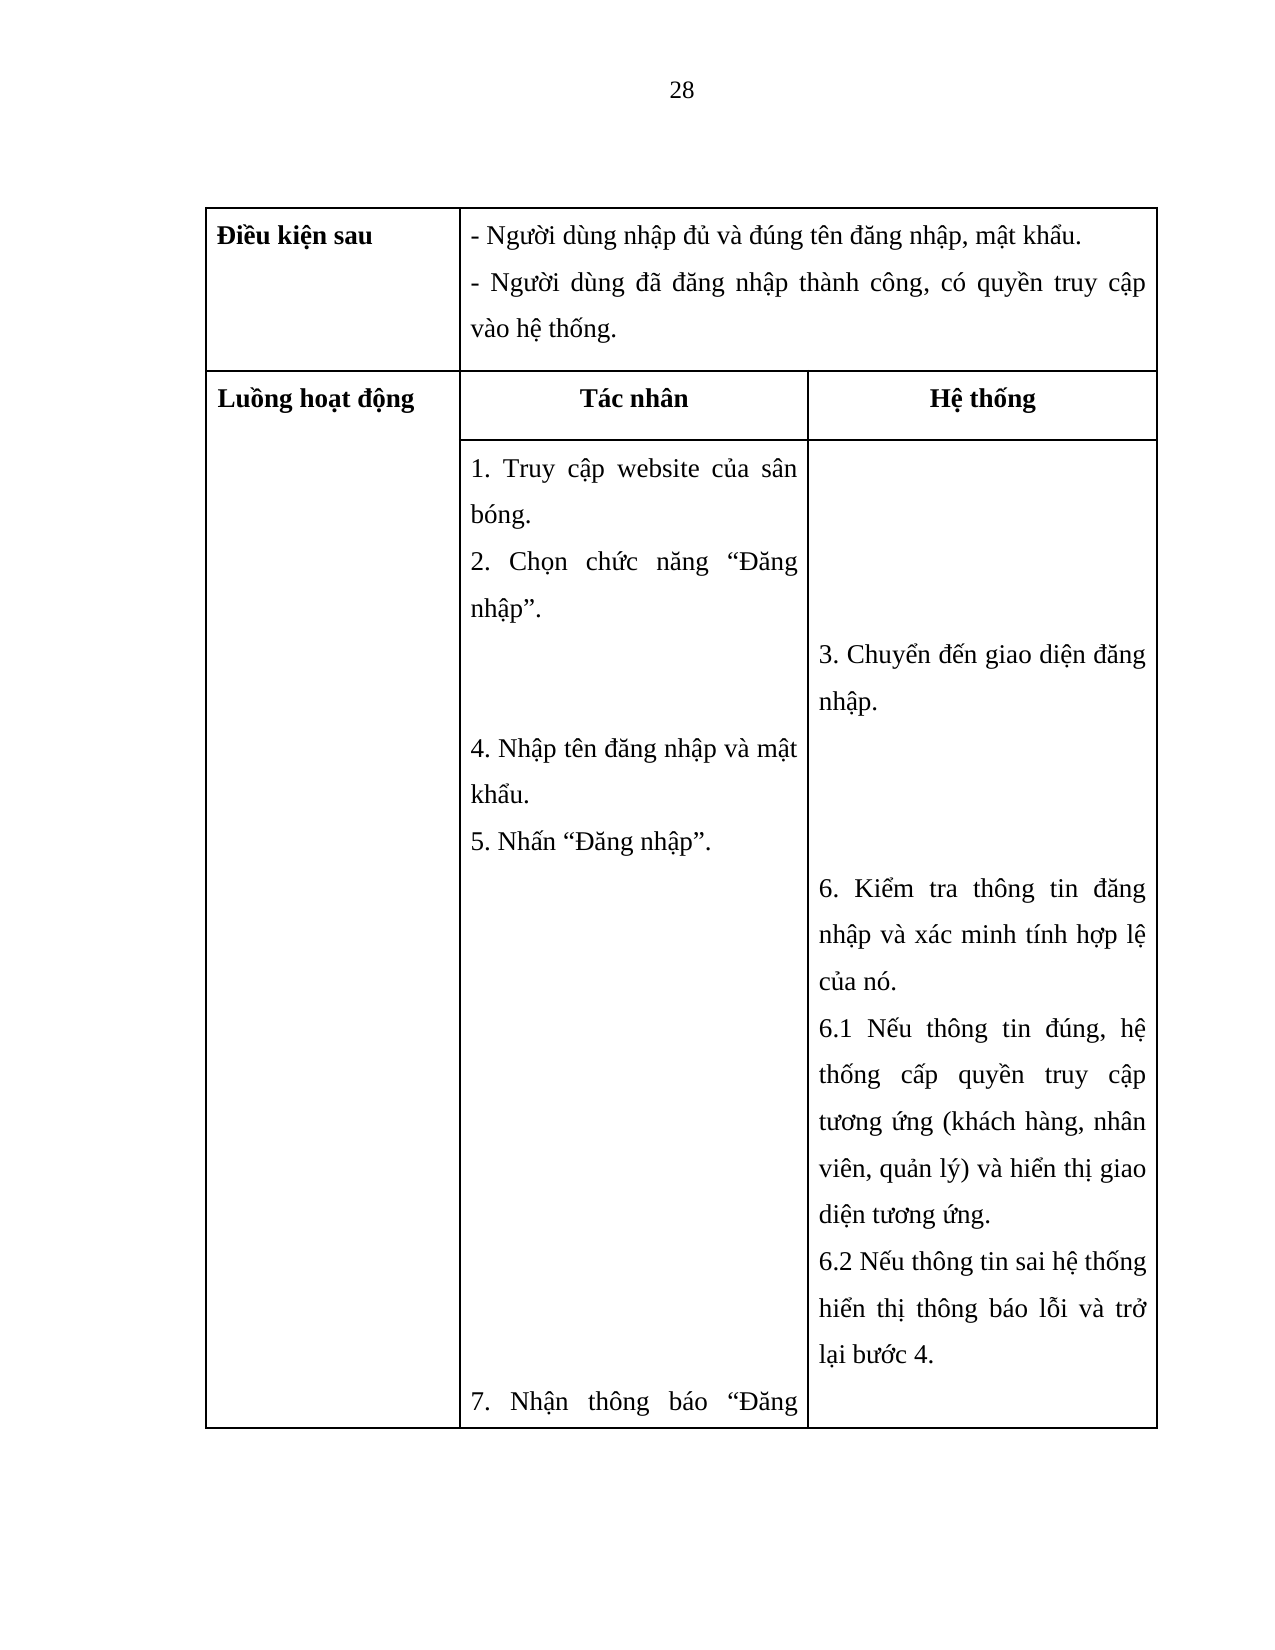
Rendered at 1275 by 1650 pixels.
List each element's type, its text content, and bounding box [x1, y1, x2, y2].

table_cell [809, 441, 1156, 1427]
table_cell Luồng hoạt động [207, 372, 459, 1427]
table_cell Điều kiện sau [207, 209, 459, 370]
table_cell Hệ thống [809, 372, 1156, 439]
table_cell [461, 441, 807, 1427]
table_cell - Người dùng nhập đủ và đúng tên đăng nhập, mật khẩu. - Người dùng đã đăng nhập thành công, có quyền truy cập vào hệ thống. [461, 209, 1156, 370]
table_cell Tác nhân [461, 372, 807, 439]
